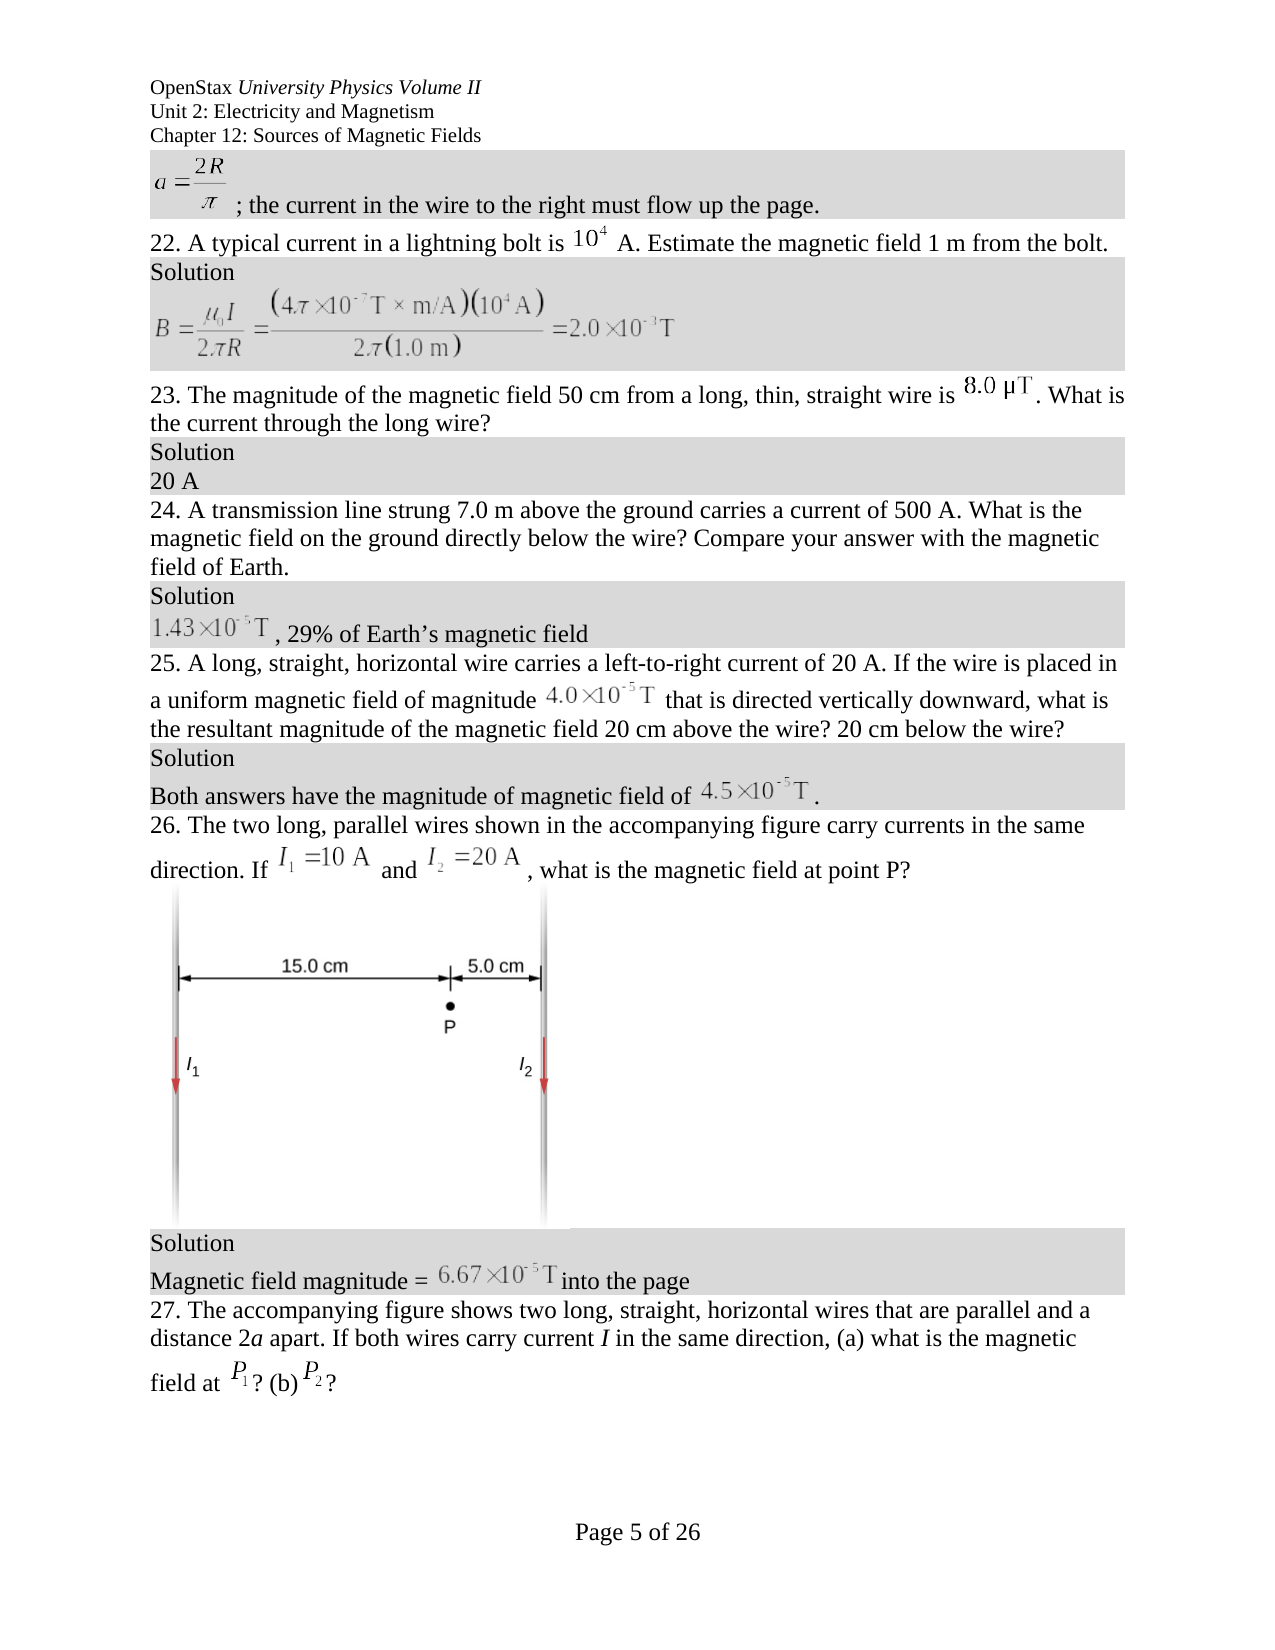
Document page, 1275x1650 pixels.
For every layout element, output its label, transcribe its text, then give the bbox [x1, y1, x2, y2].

text Solution [150, 257, 1125, 286]
text Solution [150, 1228, 1125, 1257]
list A transmission line strung 7.0 m above the ground carries a current of 500 A. What is the magnetic field on the ground directly below the wire? Compare your answer with the magnetic field of Earth. [150, 495, 1125, 581]
text , 29% of Earth’s magnetic field [150, 610, 1125, 648]
text Both answers have the magnitude of magnetic field of . [150, 772, 1125, 810]
text Magnetic field magnitude = into the page [150, 1257, 1125, 1295]
text ; the current in the wire to the right must flow up the page. [150, 150, 1125, 219]
picture [150, 883, 571, 1229]
list A long, straight, horizontal wire carries a left-to-right current of 20 A. If the wire is placed in a uniform magnetic field of magnitude that is directed vertically downward, what is the resultant magnitude of the magnetic field 20 cm above the wire? 20 cm below the wire? [150, 648, 1125, 743]
text 20 A [150, 466, 1125, 495]
list The magnitude of the magnetic field 50 cm from a long, thin, straight wire is . What is the current through the long wire? [150, 371, 1125, 437]
list The two long, parallel wires shown in the accompanying figure carry currents in the same direction. If and , what is the magnetic field at point P? [150, 810, 1125, 883]
text Solution [150, 743, 1125, 772]
text Solution [150, 437, 1125, 466]
text Solution [150, 581, 1125, 610]
list The accompanying figure shows two long, straight, horizontal wires that are parallel and a distance 2a apart. If both wires carry current I in the same direction, (a) what is the magnetic field at ? (b)? [150, 1295, 1125, 1397]
list A typical current in a lightning bolt is A. Estimate the magnetic field 1 m from the bolt. [150, 219, 1125, 257]
